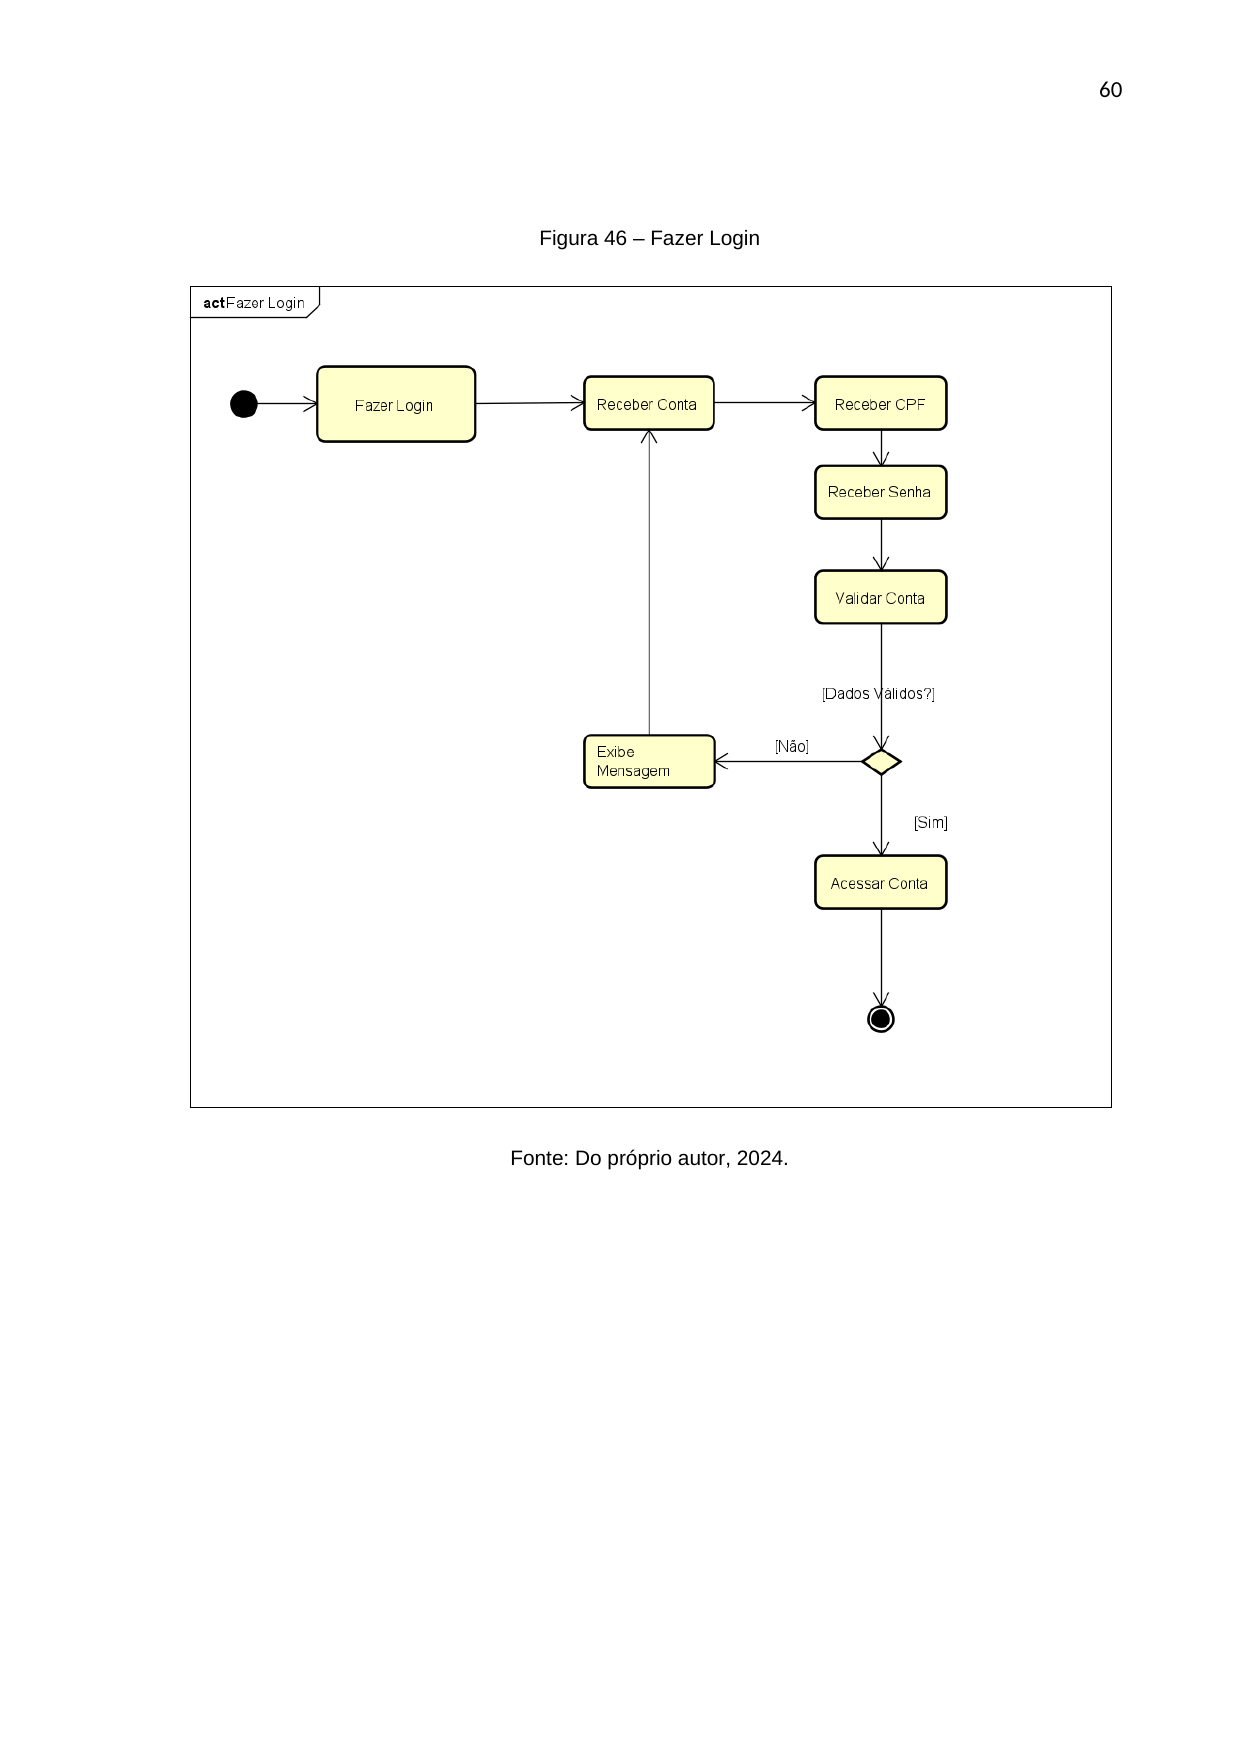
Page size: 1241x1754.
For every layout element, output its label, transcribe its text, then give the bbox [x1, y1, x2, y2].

text Figura 46 – Fazer Login [177, 226, 1122, 249]
text Fonte: Do próprio autor, 2024. [177, 1146, 1122, 1170]
picture [177, 274, 1123, 1120]
